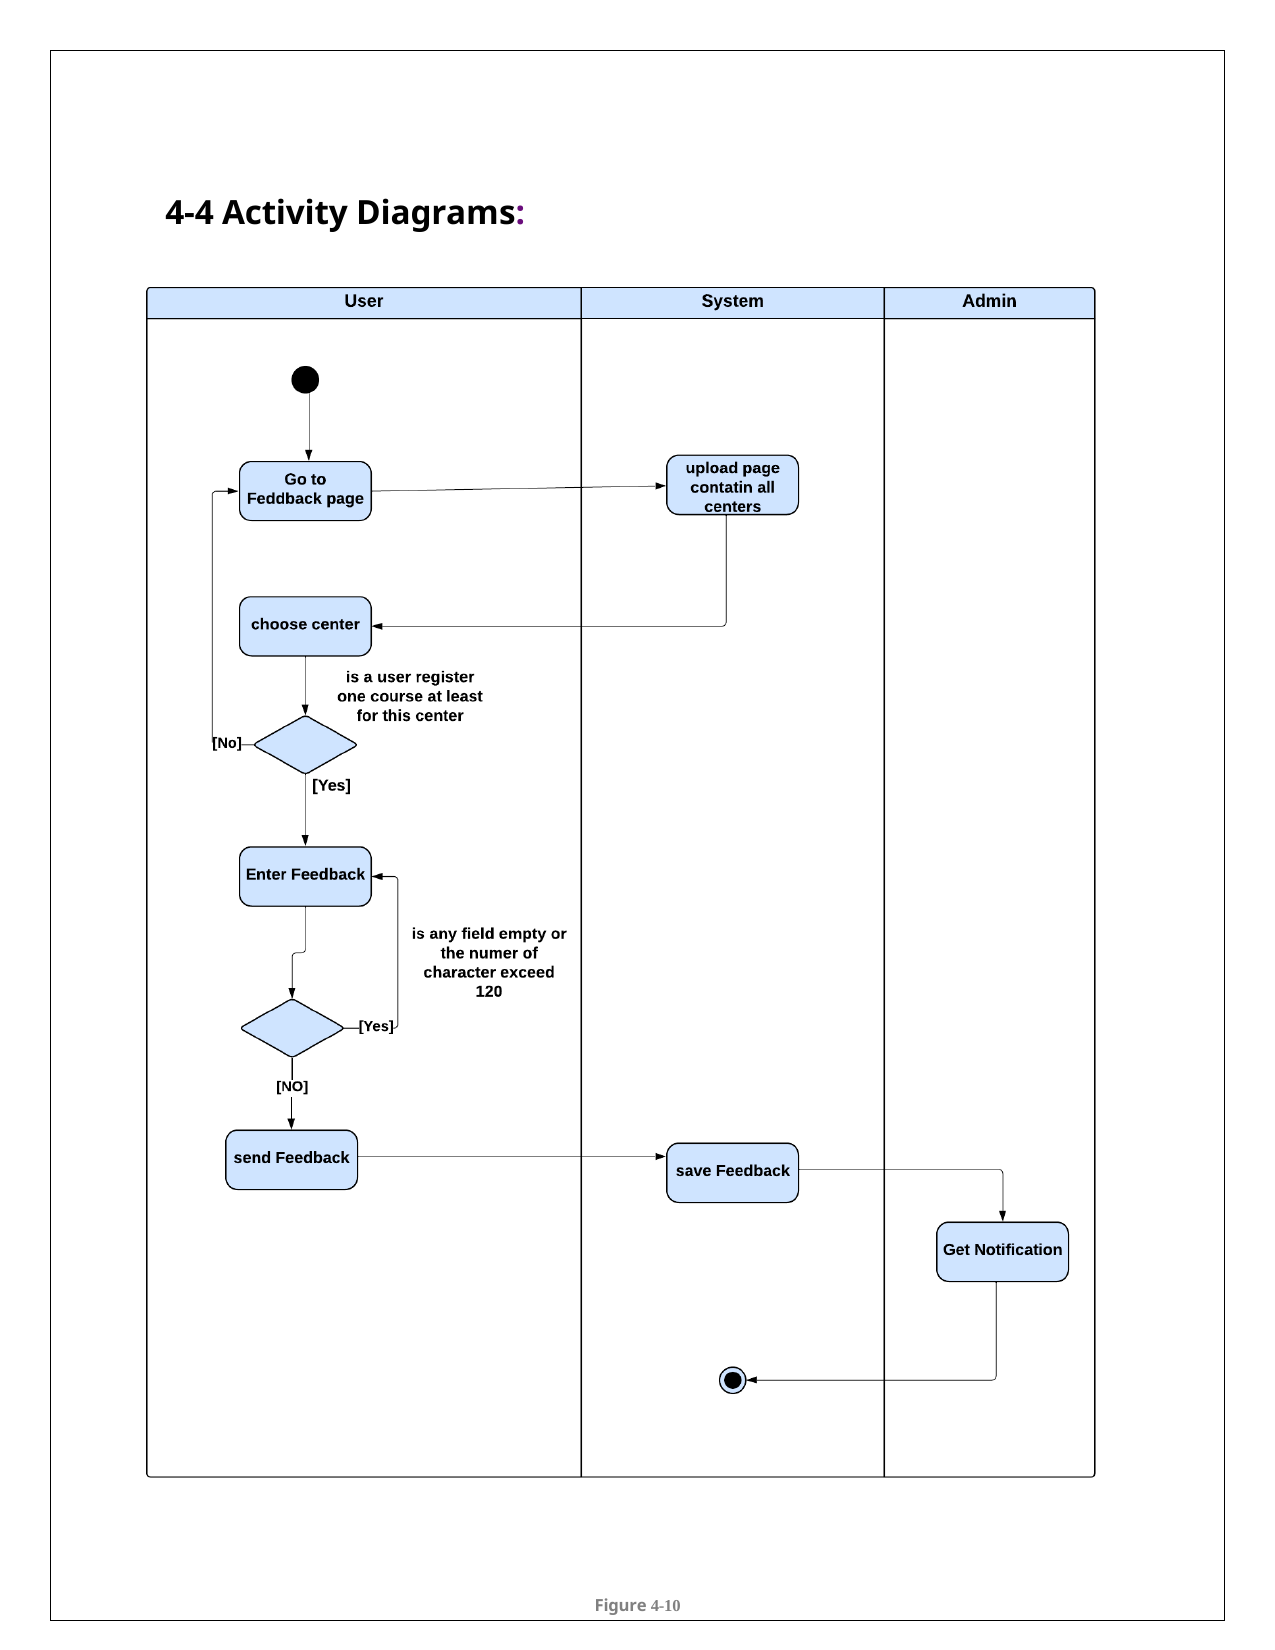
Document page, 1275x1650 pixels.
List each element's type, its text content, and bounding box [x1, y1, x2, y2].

picture [120, 261, 1121, 1503]
list Figure 4-10 [165, 1594, 1110, 1617]
list 4-4 Activity Diagrams: [165, 189, 1110, 234]
